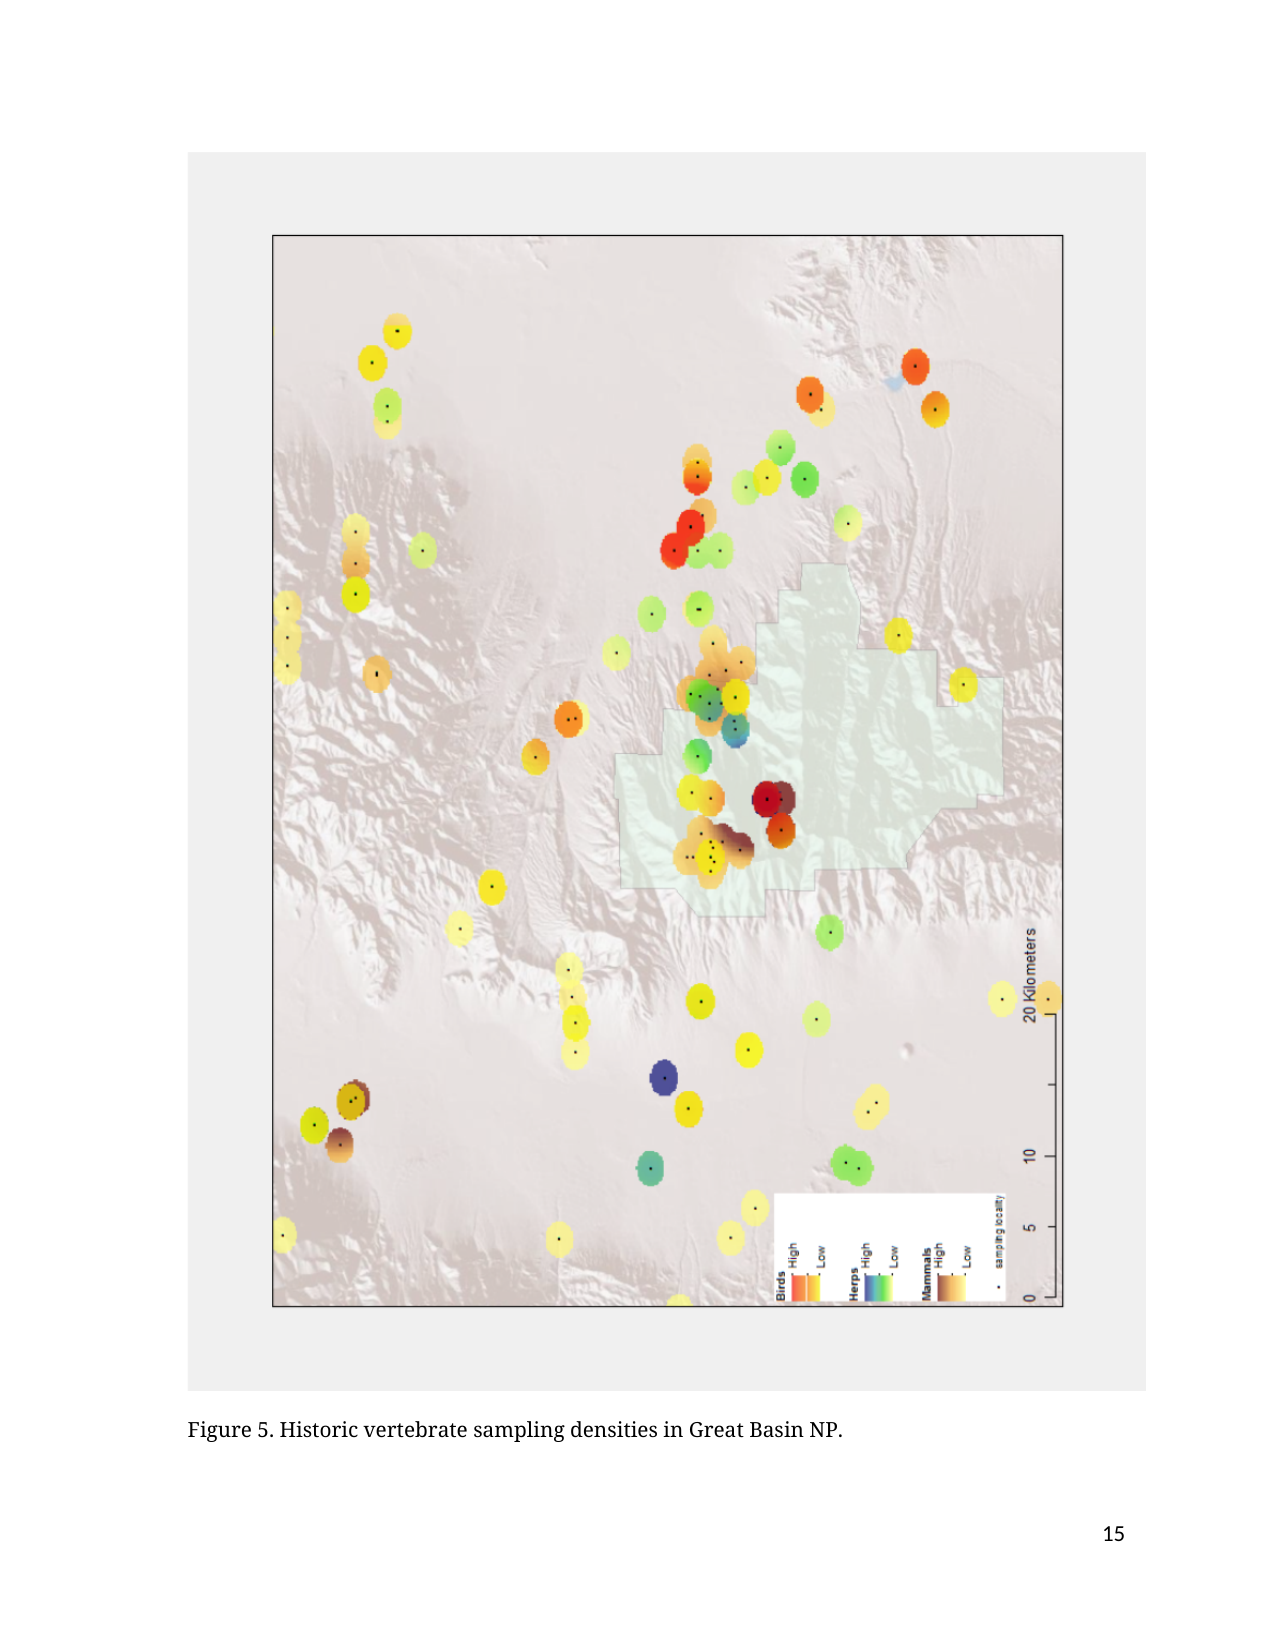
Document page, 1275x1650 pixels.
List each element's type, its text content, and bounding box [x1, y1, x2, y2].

picture [189, 153, 1146, 1391]
text Figure 5. Historic vertebrate sampling densities in Great Basin NP. [187, 1415, 1125, 1444]
